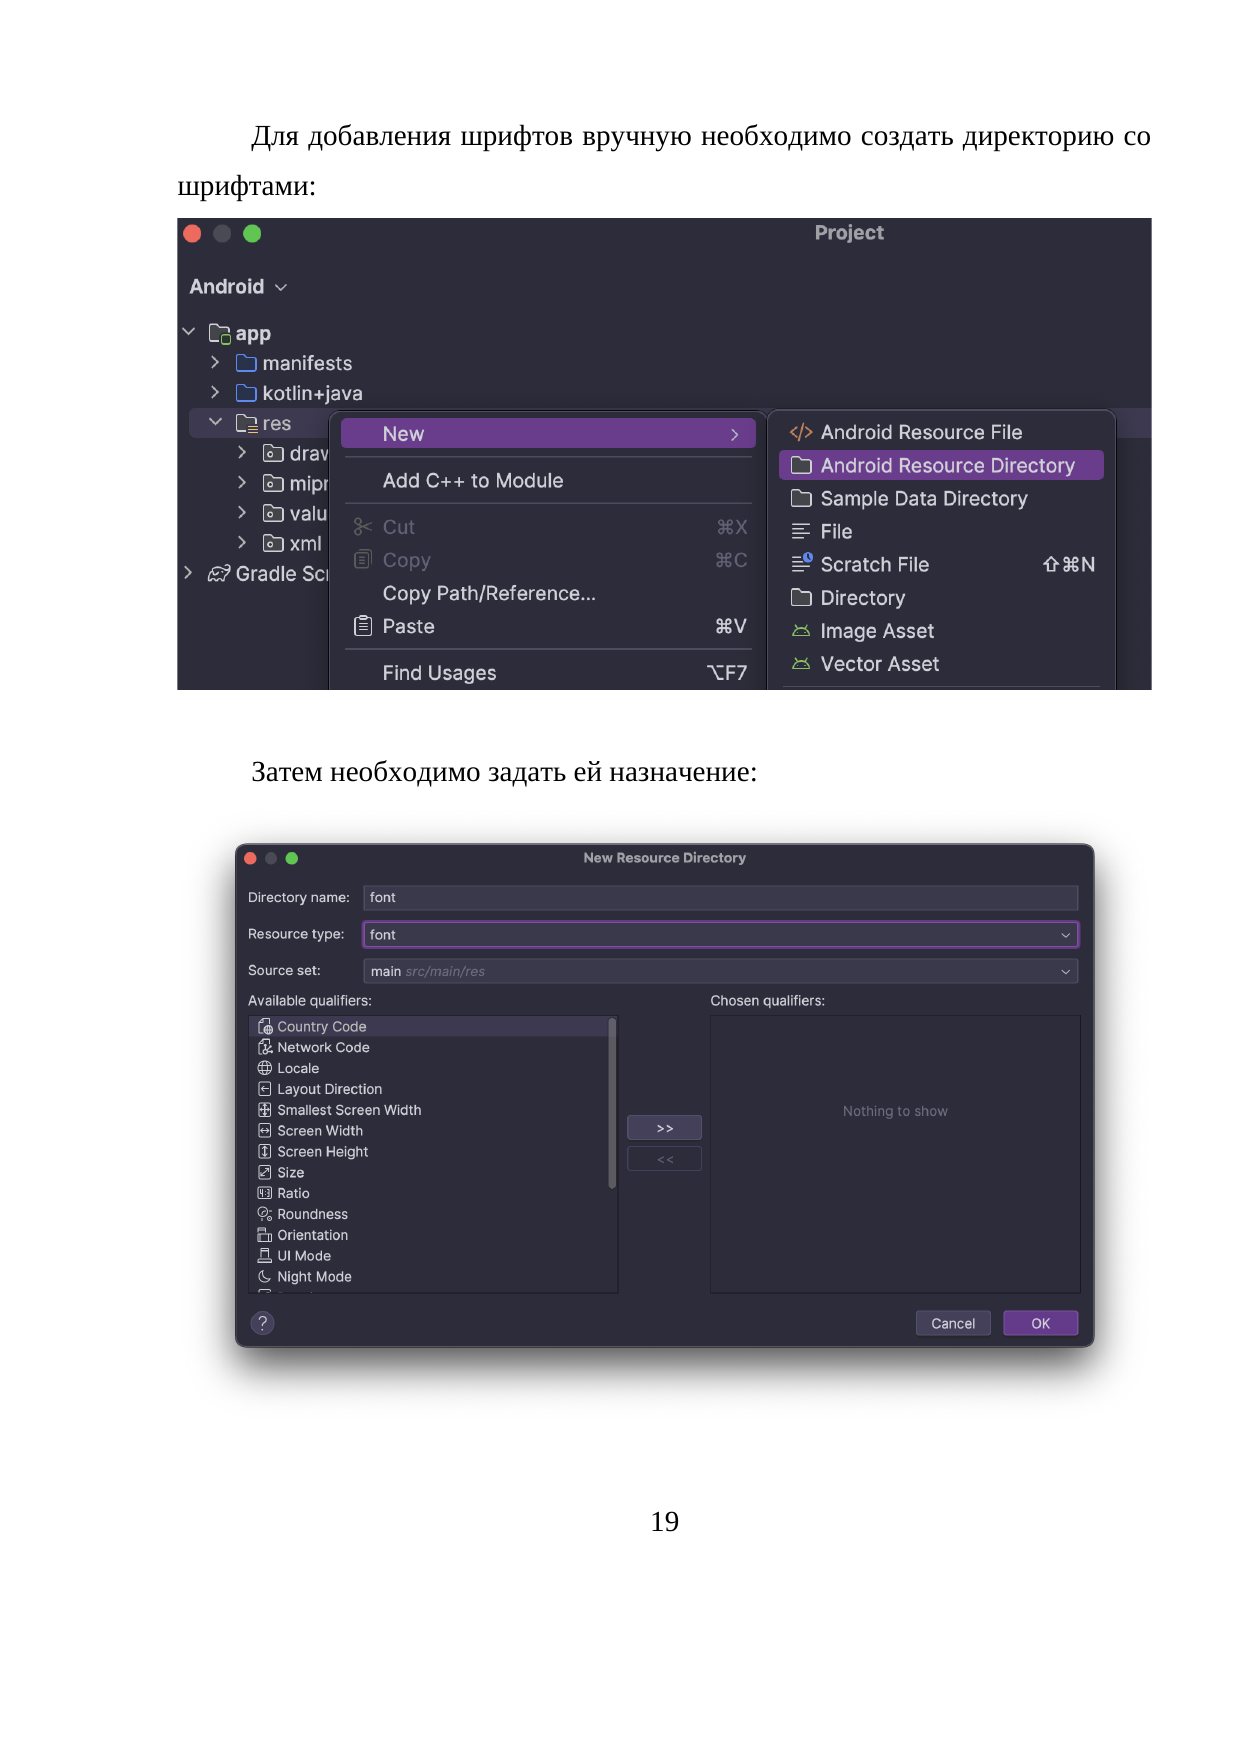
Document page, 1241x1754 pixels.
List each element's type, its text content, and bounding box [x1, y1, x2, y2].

text Для добавления шрифтов вручную необходимо создать директорию со шрифтами: [177, 118, 1152, 202]
picture [177, 218, 1152, 690]
text Затем необходимо задать ей назначение: [177, 754, 1152, 788]
picture [177, 804, 1152, 1424]
